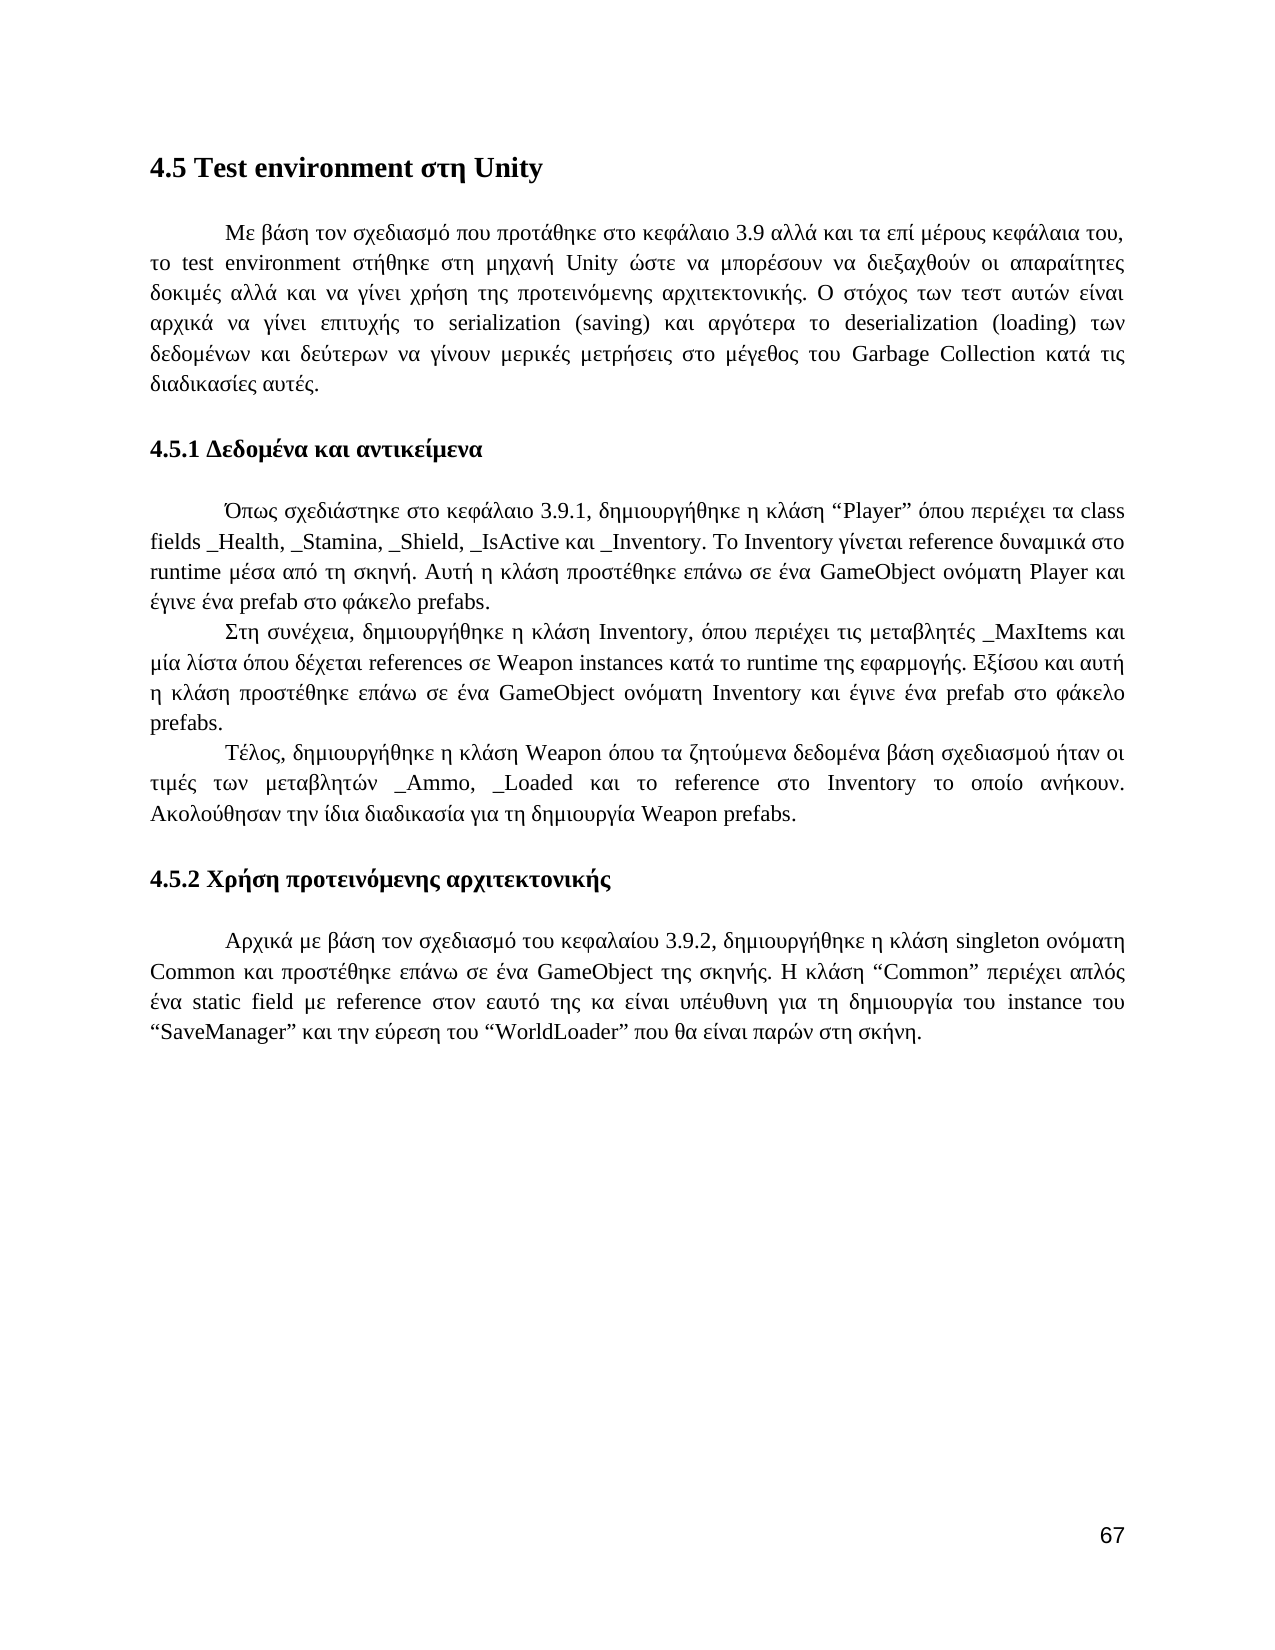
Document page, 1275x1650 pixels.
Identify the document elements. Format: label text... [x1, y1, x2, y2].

text Στη συνέχεια, δημιουργήθηκε η κλάση Inventory, όπου περιέχει τις μεταβλητές _MaxItems και μία λίστα όπου δέχεται references σε Weapon instances κατά το runtime της εφαρμογής. Εξίσου και αυτή η κλάση προστέθηκε επάνω σε ένα GameObject ονόματη Inventory και έγινε ένα prefab στο φάκελο prefabs. [150, 618, 1125, 735]
subtitle 4.5.1 Δεδομένα και αντικείμενα [150, 434, 1125, 463]
subtitle 4.5 Test environment στη Unity [150, 150, 1125, 183]
subtitle 4.5.2 Χρήση προτεινόμενης αρχιτεκτονικής [150, 864, 1125, 893]
text Τέλος, δημιουργήθηκε η κλάση Weapon όπου τα ζητούμενα δεδομένα βάση σχεδιασμού ήταν οι τιμές των μεταβλητών _Ammo, _Loaded και το reference στο Inventory το οποίο ανήκουν. Ακολούθησαν την ίδια διαδικασία για τη δημιουργία Weapon prefabs. [150, 739, 1125, 826]
text Αρχικά με βάση τον σχεδιασμό του κεφαλαίου 3.9.2, δημιουργήθηκε η κλάση singleton ονόματη Common και προστέθηκε επάνω σε ένα GameObject της σκηνής. Η κλάση “Common” περιέχει απλός ένα static field με reference στον εαυτό της κα είναι υπέυθυνη για τη δημιουργία του instance του “SaveManager” και την εύρεση του “WorldLoader” που θα είναι παρών στη σκήνη. [150, 927, 1125, 1044]
text Όπως σχεδιάστηκε στο κεφάλαιο 3.9.1, δημιουργήθηκε η κλάση “Player” όπου περιέχει τα class fields _Health, _Stamina, _Shield, _IsActive και _Inventory. Το Inventory γίνεται reference δυναμικά στο runtime μέσα από τη σκηνή. Αυτή η κλάση προστέθηκε επάνω σε ένα GameObject ονόματη Player και έγινε ένα prefab στο φάκελο prefabs. [150, 498, 1125, 614]
text Με βάση τον σχεδιασμό που προτάθηκε στο κεφάλαιο 3.9 αλλά και τα επί μέρους κεφάλαια του, το test environment στήθηκε στη μηχανή Unity ώστε να μπορέσουν να διεξαχθούν οι απαραίτητες δοκιμές αλλά και να γίνει χρήση της προτεινόμενης αρχιτεκτονικής. Ο στόχος των τεστ αυτών είναι αρχικά να γίνει επιτυχής το serialization (saving) και αργότερα το deserialization (loading) των δεδομένων και δεύτερων να γίνουν μερικές μετρήσεις στο μέγεθος του Garbage Collection κατά τις διαδικασίες αυτές. [150, 219, 1125, 396]
